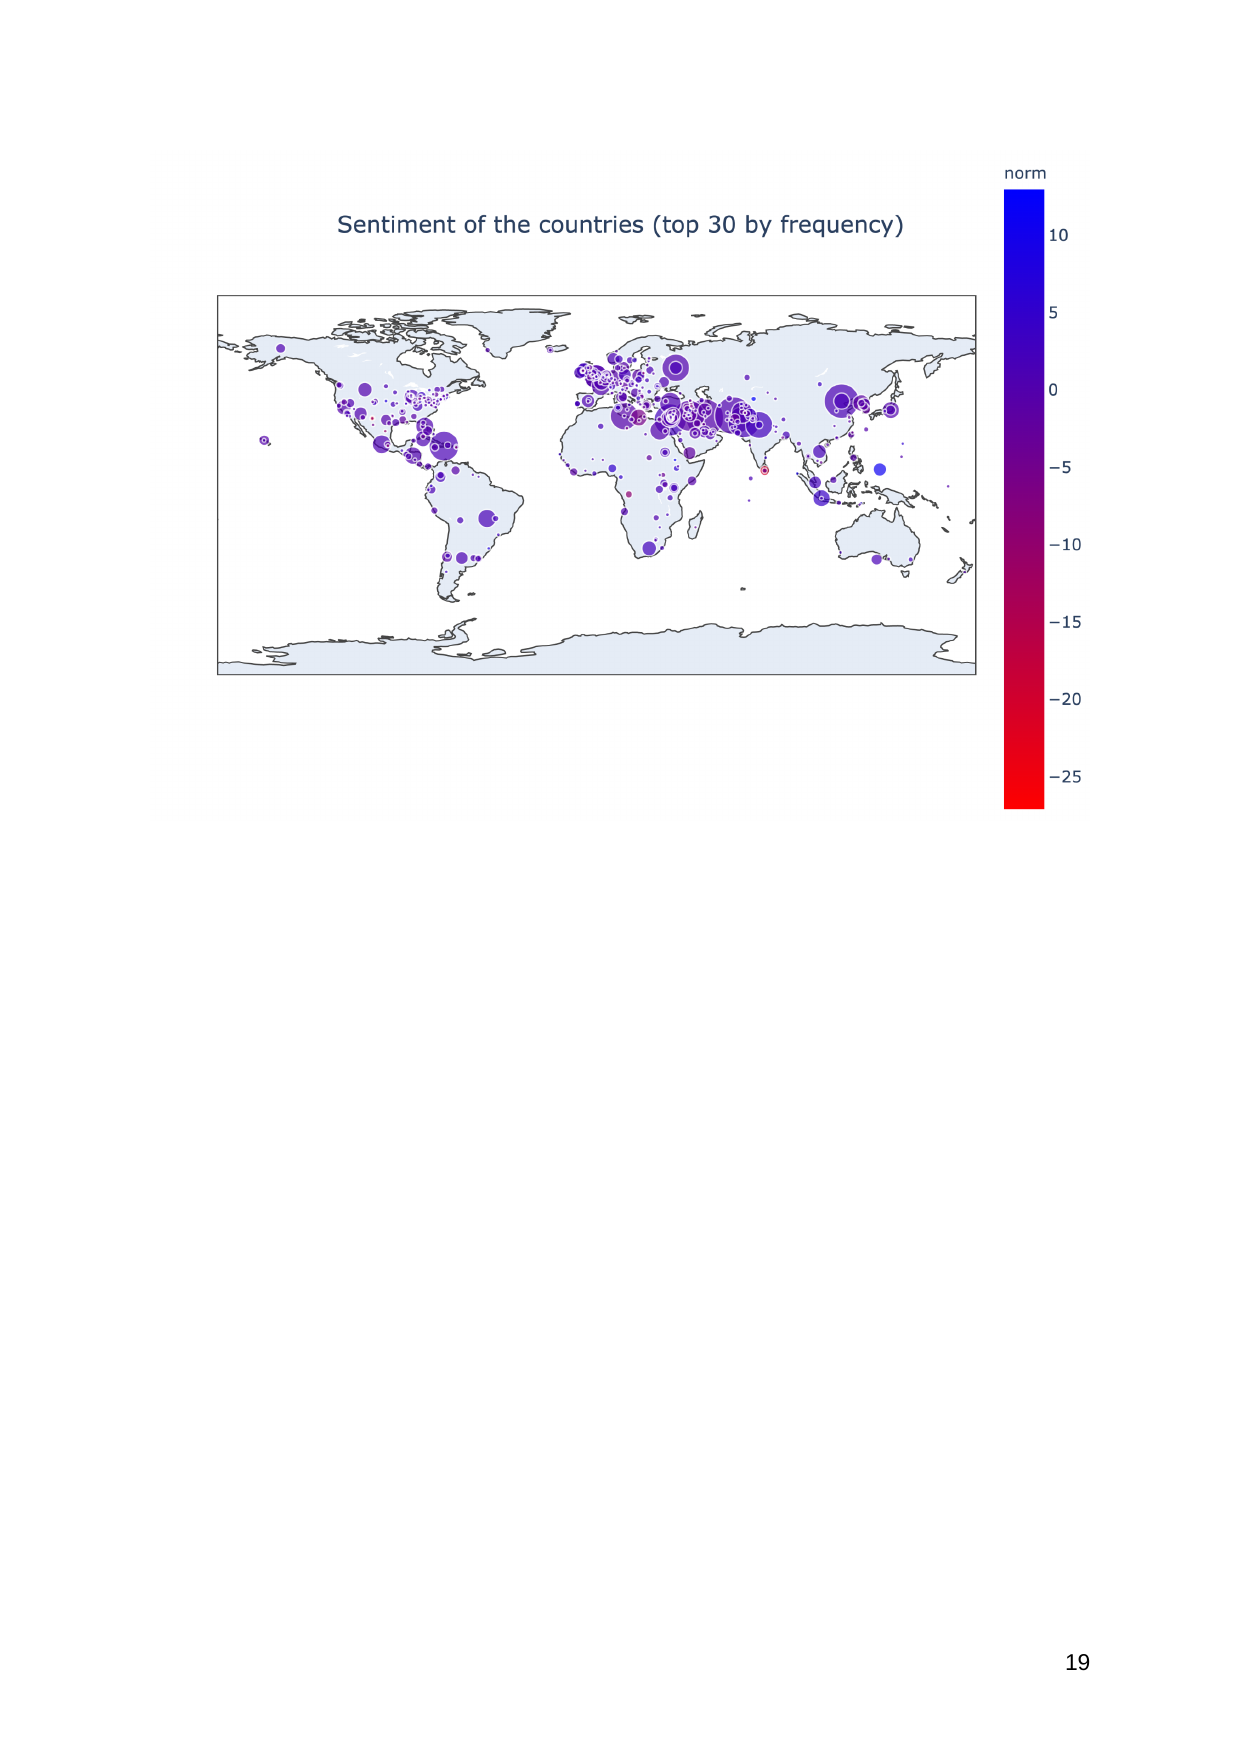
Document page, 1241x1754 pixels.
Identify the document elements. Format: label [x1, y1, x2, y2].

picture [150, 150, 1091, 821]
